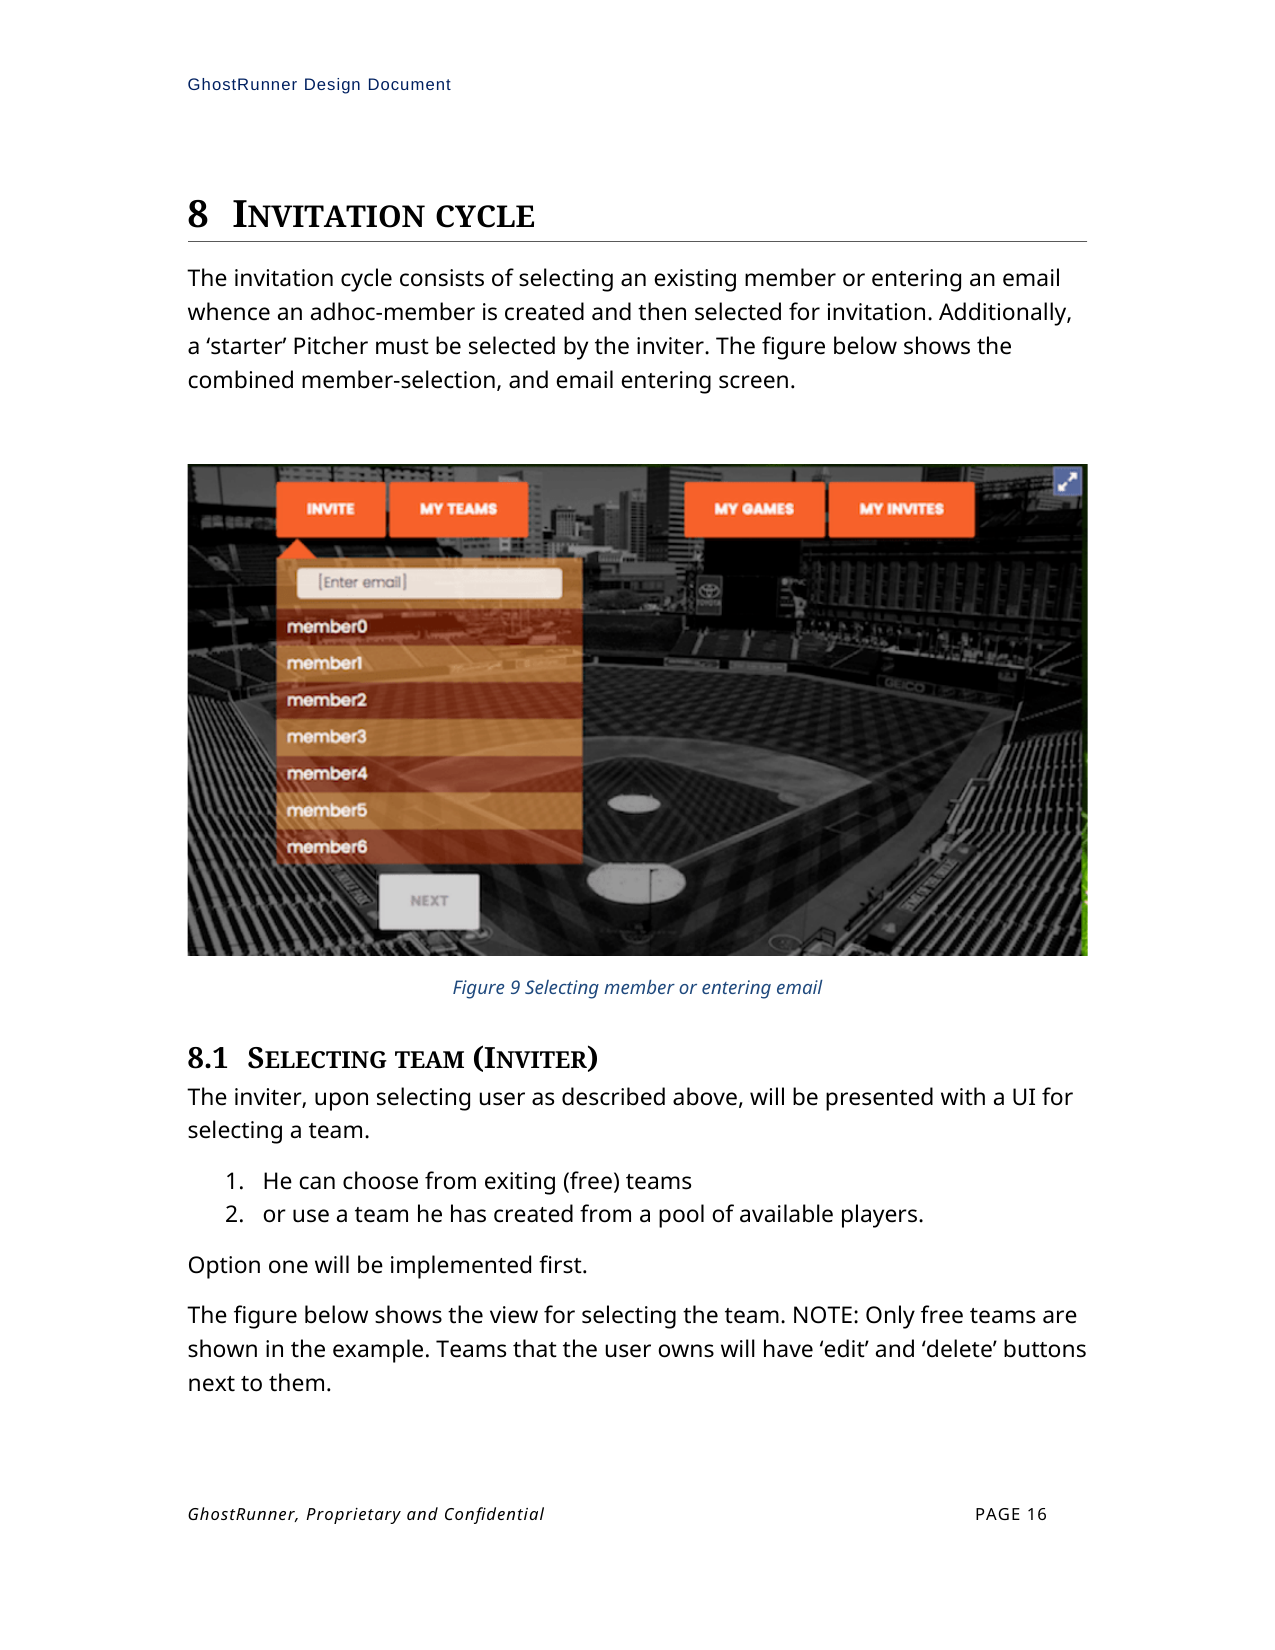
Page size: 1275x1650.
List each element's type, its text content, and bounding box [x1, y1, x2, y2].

text The figure below shows the view for selecting the team. NOTE: Only free teams are shown in the example. Teams that the user owns will have ‘edit’ and ‘delete’ buttons next to them. [187, 1299, 1087, 1398]
subtitle Selecting team (Inviter) [187, 1038, 1087, 1077]
text The invitation cycle consists of selecting an existing member or entering an email whence an adhoc-member is created and then selected for invitation. Additionally, a ‘starter’ Pitcher must be selected by the inviter. The figure below shows the combined member-selection, and email entering screen. [187, 262, 1087, 395]
subtitle Invitation cycle [187, 187, 1087, 242]
picture [187, 464, 1088, 956]
list He can choose from exiting (free) teams [225, 1164, 1087, 1196]
text The inviter, upon selecting user as described above, will be presented with a UI for selecting a team. [187, 1080, 1087, 1145]
text Option one will be implemented first. [187, 1249, 1087, 1280]
list or use a team he has created from a pool of available players. [225, 1198, 1087, 1229]
text Figure Selecting member or entering email [187, 974, 1087, 1000]
